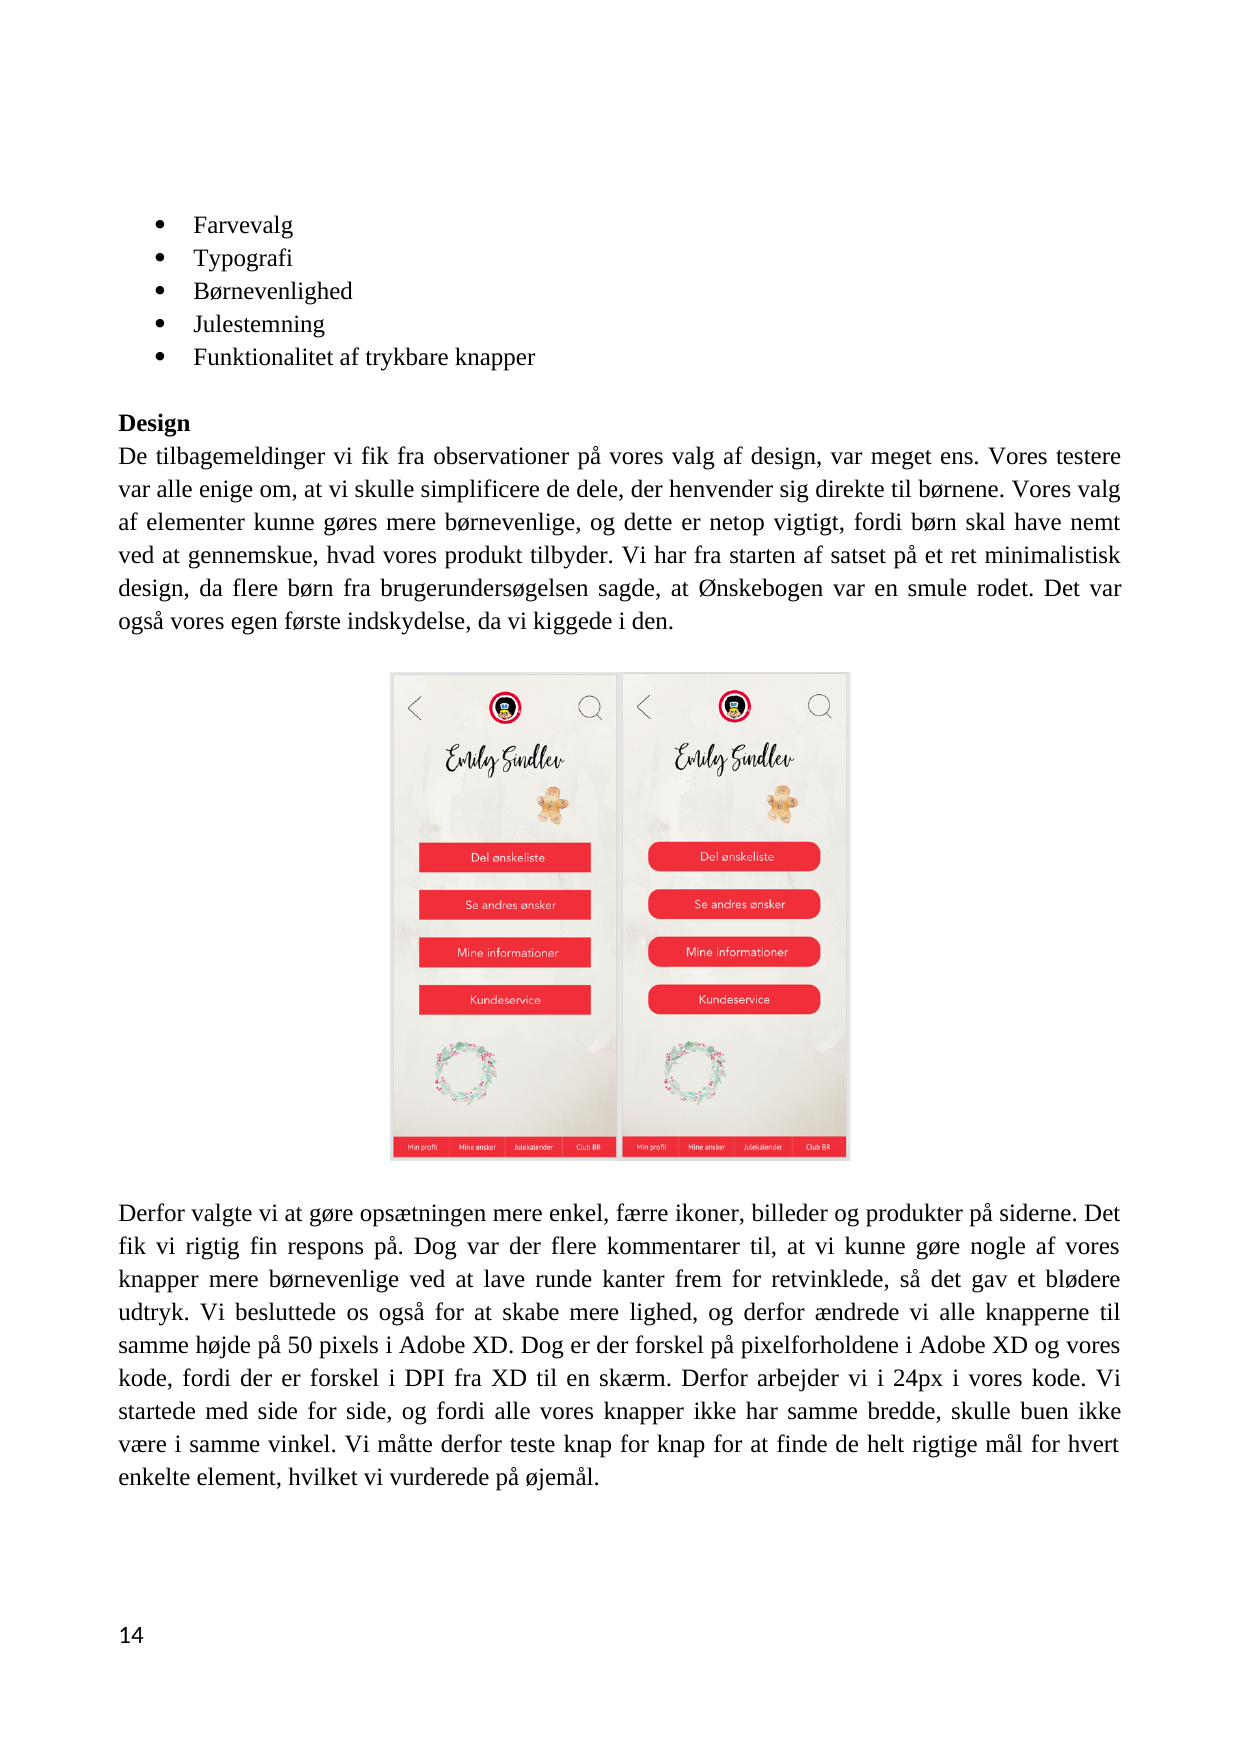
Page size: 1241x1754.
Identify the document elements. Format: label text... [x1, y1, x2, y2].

list Typografi [156, 243, 1122, 272]
list Børnevenlighed [156, 276, 1122, 305]
text Design [118, 408, 1122, 437]
picture [389, 672, 851, 1161]
text De tilbagemeldinger vi fik fra observationer på vores valg af design, var meget ens. Vores testere var alle enige om, at vi skulle simplificere de dele, der henvender sig direkte til børnene. Vores valg af elementer kunne gøres mere børnevenlige, og dette er netop vigtigt, fordi børn skal have nemt ved at gennemskue, hvad vores produkt tilbyder. Vi har fra starten af satset på et ret minimalistisk design, da flere børn fra brugerundersøgelsen sagde, at Ønskebogen var en smule rodet. Det var også vores egen første indskydelse, da vi kiggede i den. [118, 441, 1122, 635]
list Farvevalg [156, 210, 1122, 239]
list Funktionalitet af trykbare knapper [156, 342, 1122, 371]
text Derfor valgte vi at gøre opsætningen mere enkel, færre ikoner, billeder og produkter på siderne. Det fik vi rigtig fin respons på. Dog var der flere kommentarer til, at vi kunne gøre nogle af vores knapper mere børnevenlige ved at lave runde kanter frem for retvinklede, så det gav et blødere udtryk. Vi besluttede os også for at skabe mere lighed, og derfor ændrede vi alle knapperne til samme højde på 50 pixels i Adobe XD. Dog er der forskel på pixelforholdene i Adobe XD og vores kode, fordi der er forskel i DPI fra XD til en skærm. Derfor arbejder vi i 24px i vores kode. Vi startede med side for side, og fordi alle vores knapper ikke har samme bredde, skulle buen ikke være i samme vinkel. Vi måtte derfor teste knap for knap for at finde de helt rigtige mål for hvert enkelte element, hvilket vi vurderede på øjemål. [118, 1198, 1122, 1491]
list Julestemning [156, 309, 1122, 338]
